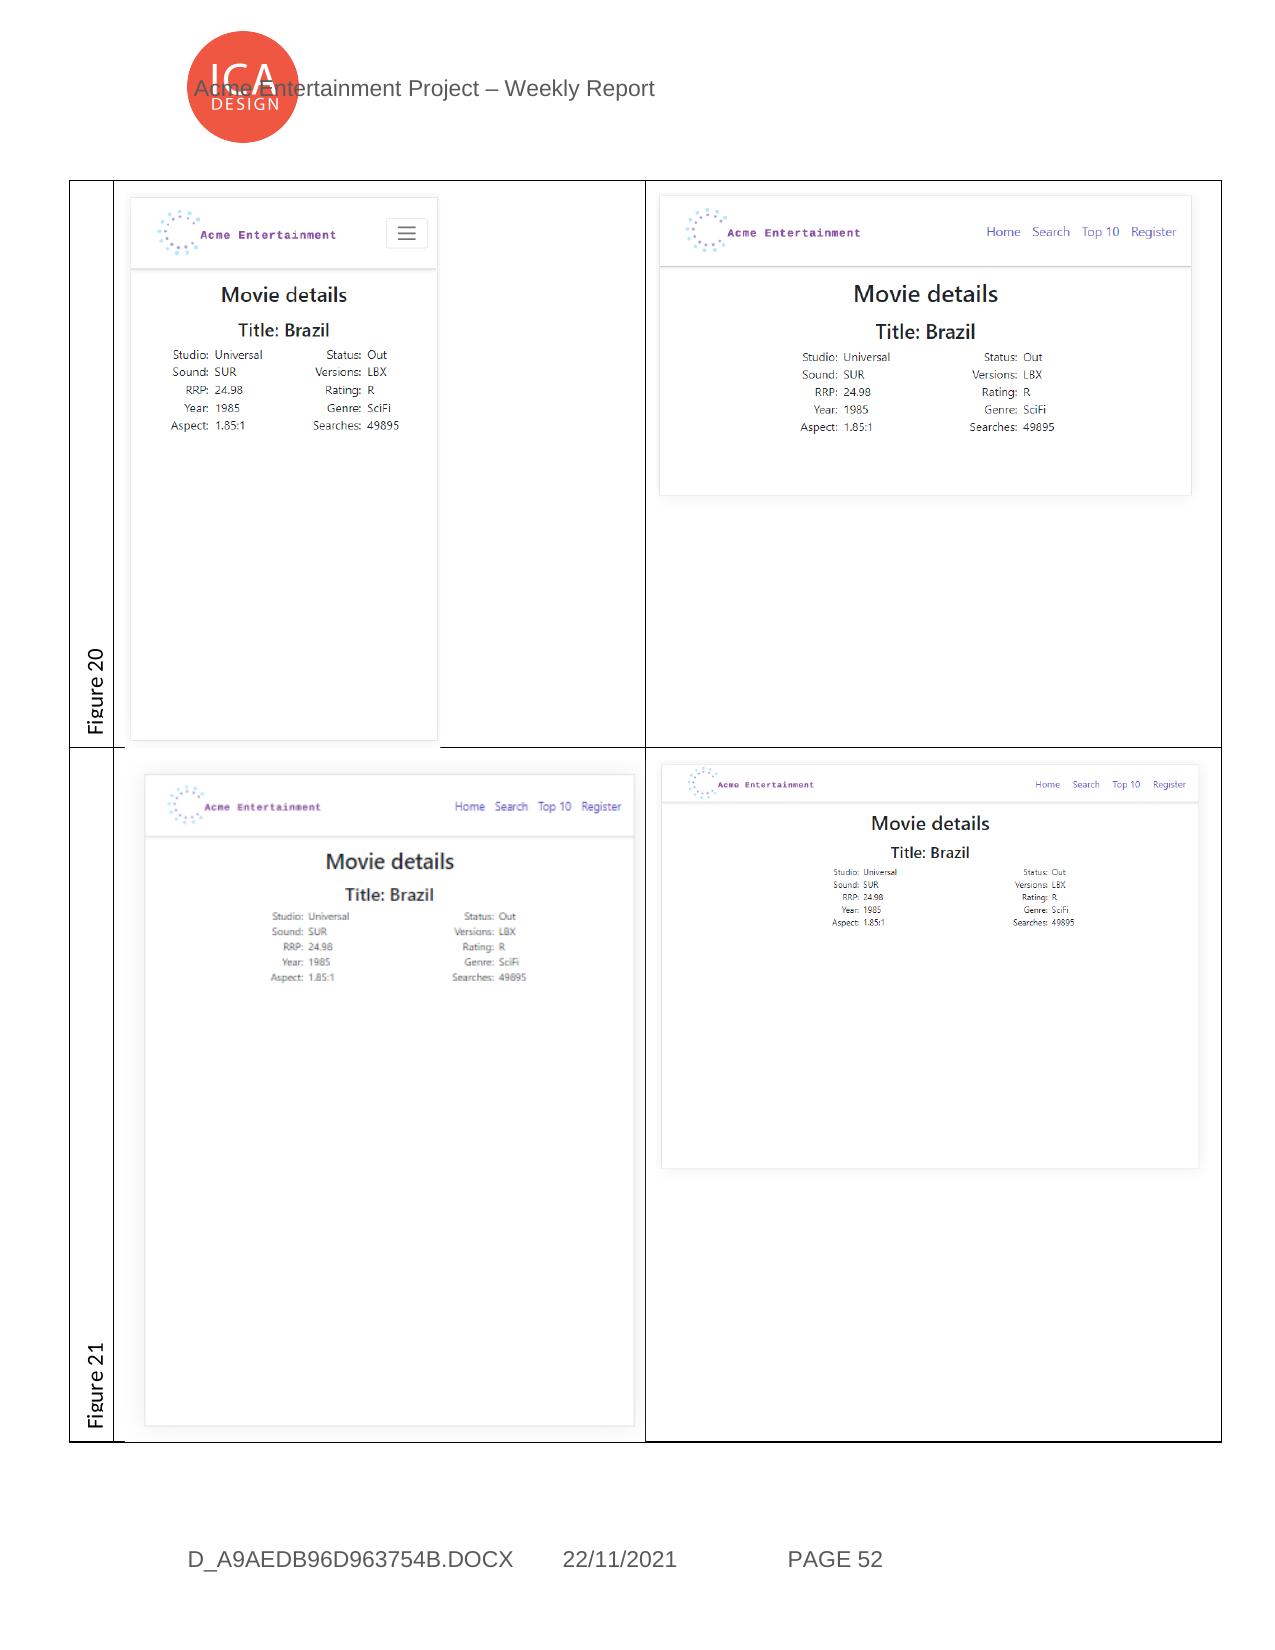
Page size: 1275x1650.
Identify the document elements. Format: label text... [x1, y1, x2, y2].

table_cell Figure 21 [70, 748, 113, 1441]
table_cell [114, 181, 645, 747]
picture [656, 193, 1200, 509]
table_cell [646, 181, 1221, 747]
table_cell [646, 748, 1221, 1441]
picture [656, 760, 1210, 1180]
picture [124, 760, 646, 1442]
picture [124, 193, 441, 748]
table_cell Figure 20 [70, 181, 113, 747]
picture [187, 31, 299, 143]
table_cell [114, 748, 645, 1441]
